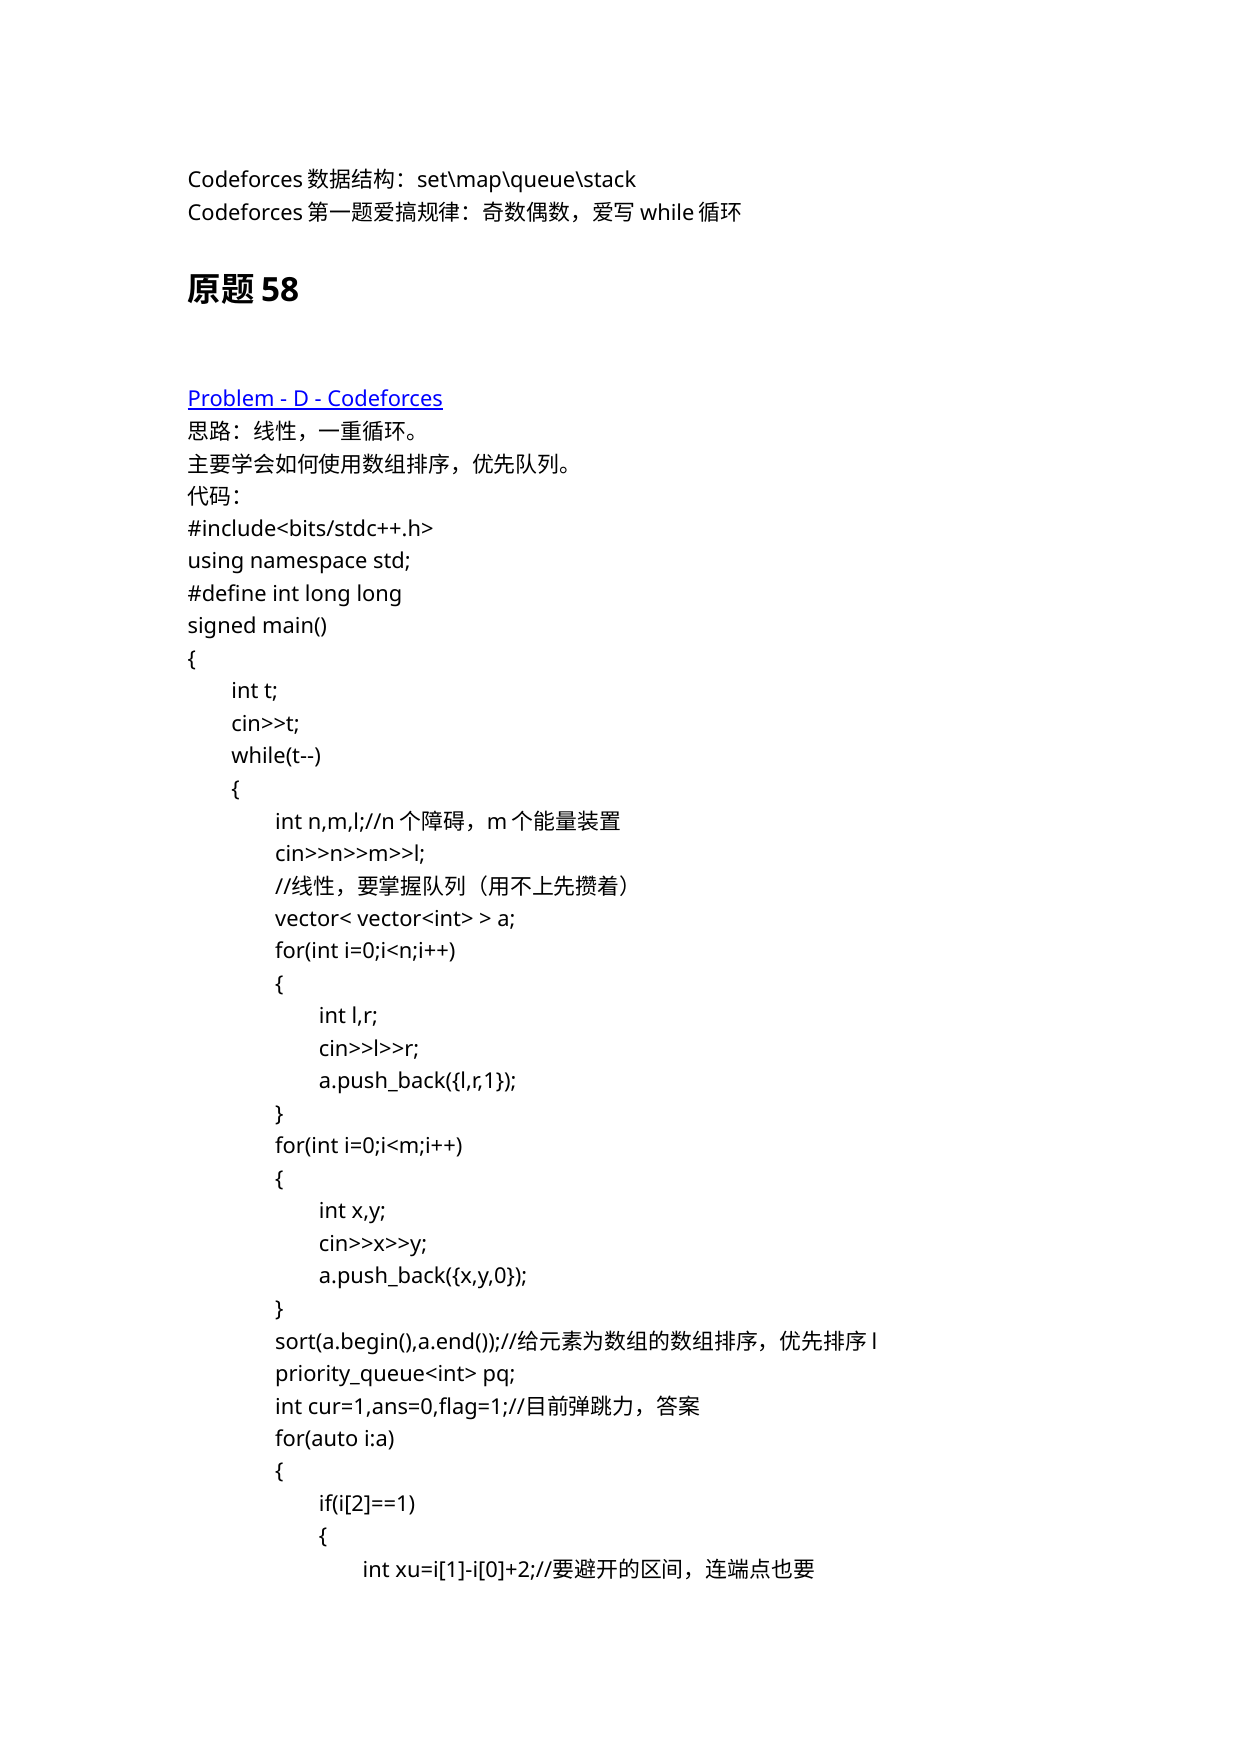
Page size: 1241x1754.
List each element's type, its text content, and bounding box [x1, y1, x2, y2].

text for(auto i:a) [187, 1421, 1053, 1454]
text while(t--) [187, 739, 1053, 771]
text #include<bits/stdc++.h> [187, 511, 1053, 544]
text int cur=1,ans=0,flag=1;//目前弹跳力，答案 [187, 1389, 1053, 1421]
text 代码： [187, 479, 1053, 511]
text vector< vector<int> > a; [187, 901, 1053, 934]
text } [187, 1096, 1053, 1129]
text //线性，要掌握队列（用不上先攒着） [187, 869, 1053, 901]
text cin>>l>>r; [187, 1031, 1053, 1064]
subtitle 原题58 [187, 254, 1053, 319]
text if(i[2]==1) [187, 1486, 1053, 1519]
text int xu=i[1]-i[0]+2;//要避开的区间，连端点也要 [187, 1551, 1053, 1584]
text Codeforces数据结构：set\map\queue\stack [187, 162, 1053, 194]
text { [187, 641, 1053, 674]
text { [187, 1161, 1053, 1194]
text int l,r; [187, 999, 1053, 1031]
text Codeforces第一题爱搞规律：奇数偶数，爱写while循环 [187, 194, 1053, 227]
text using namespace std; [187, 544, 1053, 576]
text { [187, 771, 1053, 804]
text priority_queue<int> pq; [187, 1356, 1053, 1389]
text Problem - D - Codeforces [187, 381, 1053, 414]
text a.push_back({l,r,1}); [187, 1064, 1053, 1096]
text { [187, 1519, 1053, 1551]
text cin>>n>>m>>l; [187, 836, 1053, 869]
text int x,y; [187, 1194, 1053, 1226]
text int n,m,l;//n个障碍，m个能量装置 [187, 804, 1053, 836]
text for(int i=0;i<m;i++) [187, 1129, 1053, 1161]
text cin>>x>>y; [187, 1226, 1053, 1259]
text { [187, 1454, 1053, 1486]
text a.push_back({x,y,0}); [187, 1259, 1053, 1291]
text sort(a.begin(),a.end());//给元素为数组的数组排序，优先排序l [187, 1324, 1053, 1356]
text int t; [187, 674, 1053, 706]
text 主要学会如何使用数组排序，优先队列。 [187, 446, 1053, 479]
text { [187, 966, 1053, 999]
text #define int long long [187, 576, 1053, 609]
text signed main() [187, 609, 1053, 641]
text for(int i=0;i<n;i++) [187, 934, 1053, 966]
text cin>>t; [187, 706, 1053, 739]
text 思路：线性，一重循环。 [187, 414, 1053, 446]
text } [187, 1291, 1053, 1324]
